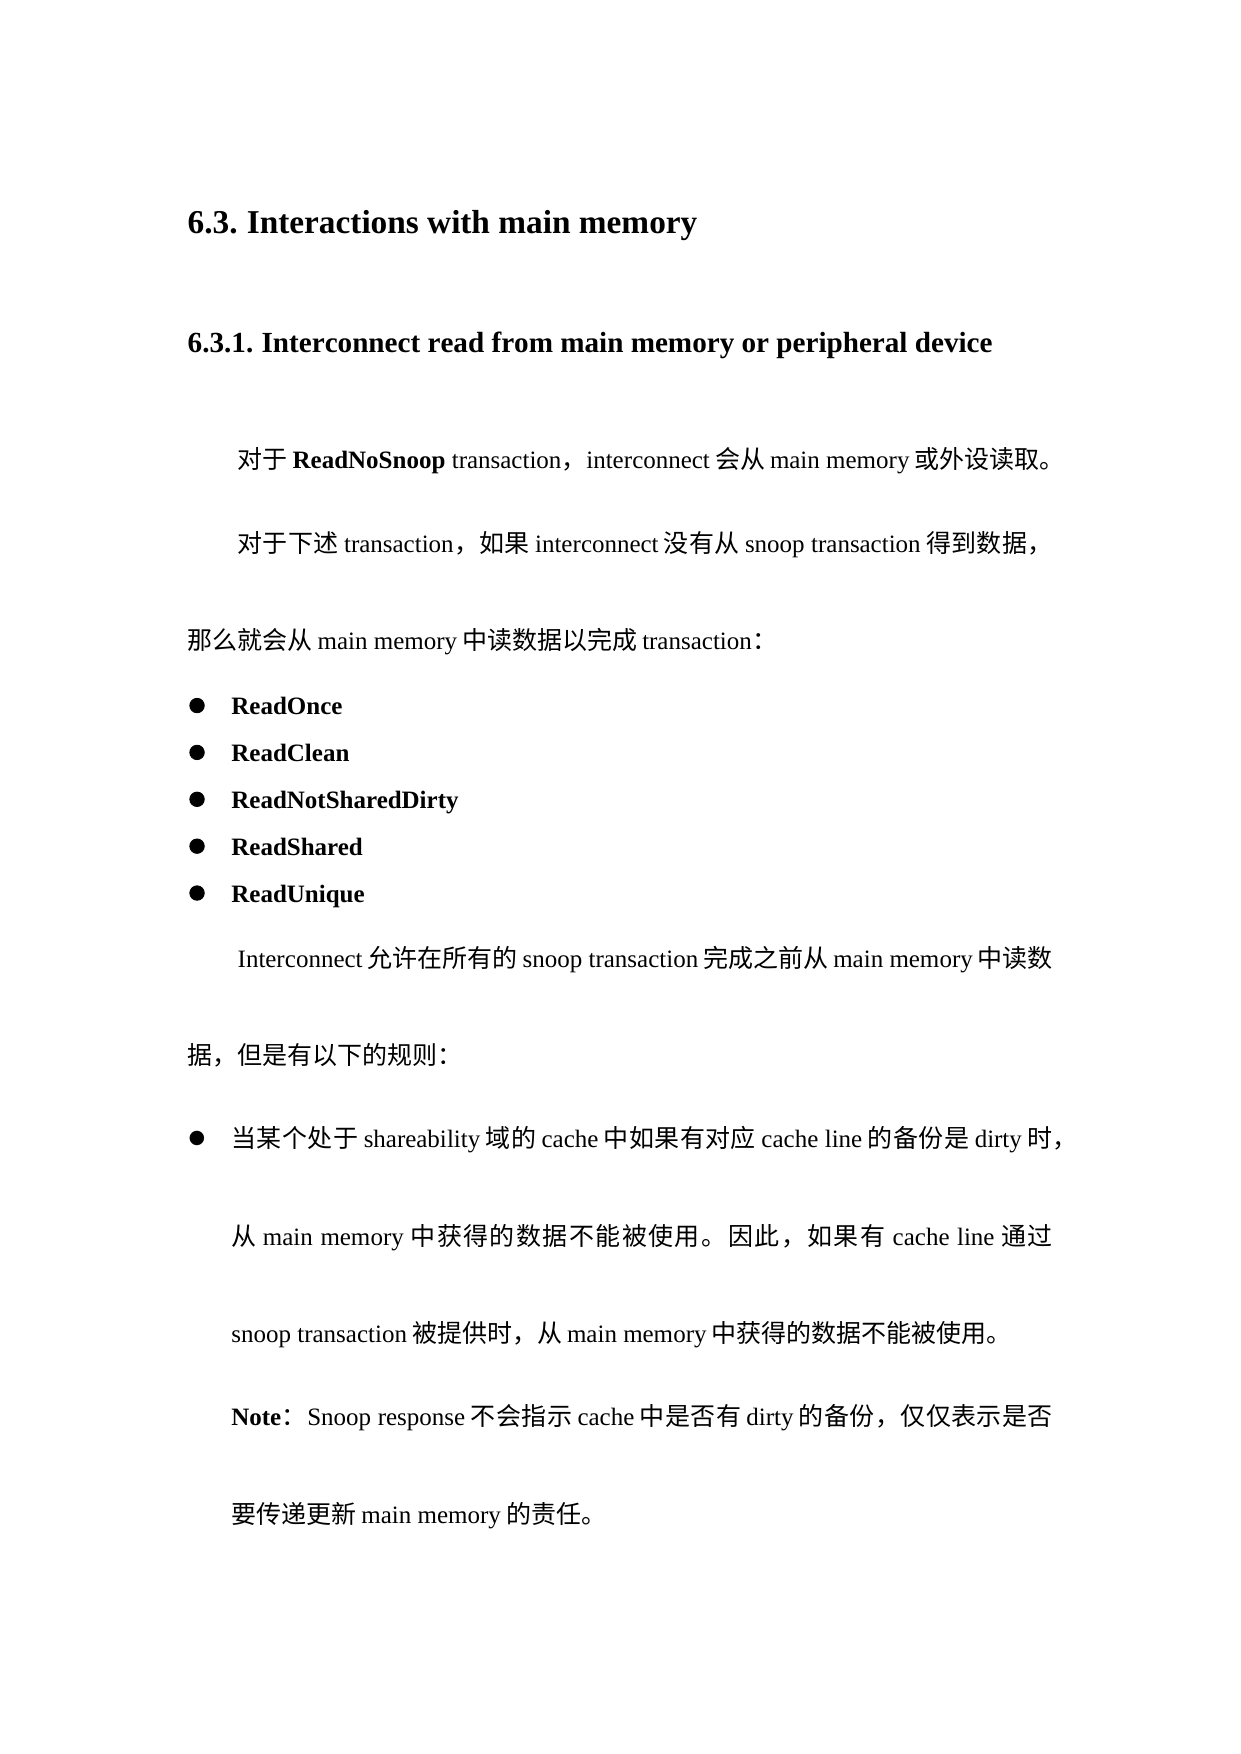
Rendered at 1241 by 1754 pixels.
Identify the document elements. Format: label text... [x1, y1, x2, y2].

list ReadOnce [187, 689, 1053, 722]
list ReadNotSharedDirty [187, 783, 1053, 816]
list ReadClean [187, 736, 1053, 769]
list ReadShared [187, 830, 1053, 862]
text 对于下述transaction，如果interconnect没有从snoop transaction得到数据，那么就会从main memory中读数据以完成transaction： [187, 509, 1053, 671]
list ReadUnique [187, 877, 1053, 909]
subtitle Interconnect read from main memory or peripheral device [187, 309, 1053, 374]
subtitle Interactions with main memory [187, 189, 1053, 254]
list Note：Snoop response不会指示cache中是否有dirty的备份，仅仅表示是否要传递更新main memory的责任。 [231, 1382, 1053, 1545]
text Interconnect允许在所有的snoop transaction完成之前从main memory中读数据，但是有以下的规则： [187, 924, 1053, 1086]
text 对于ReadNoSnoop transaction，interconnect会从main memory或外设读取。 [187, 426, 1053, 491]
list 当某个处于shareability域的cache中如果有对应cache line的备份是dirty时，从main memory中获得的数据不能被使用。因此，如果有cache line通过snoop transaction被提供时，从main memory中获得的数据不能被使用。 [187, 1104, 1053, 1364]
